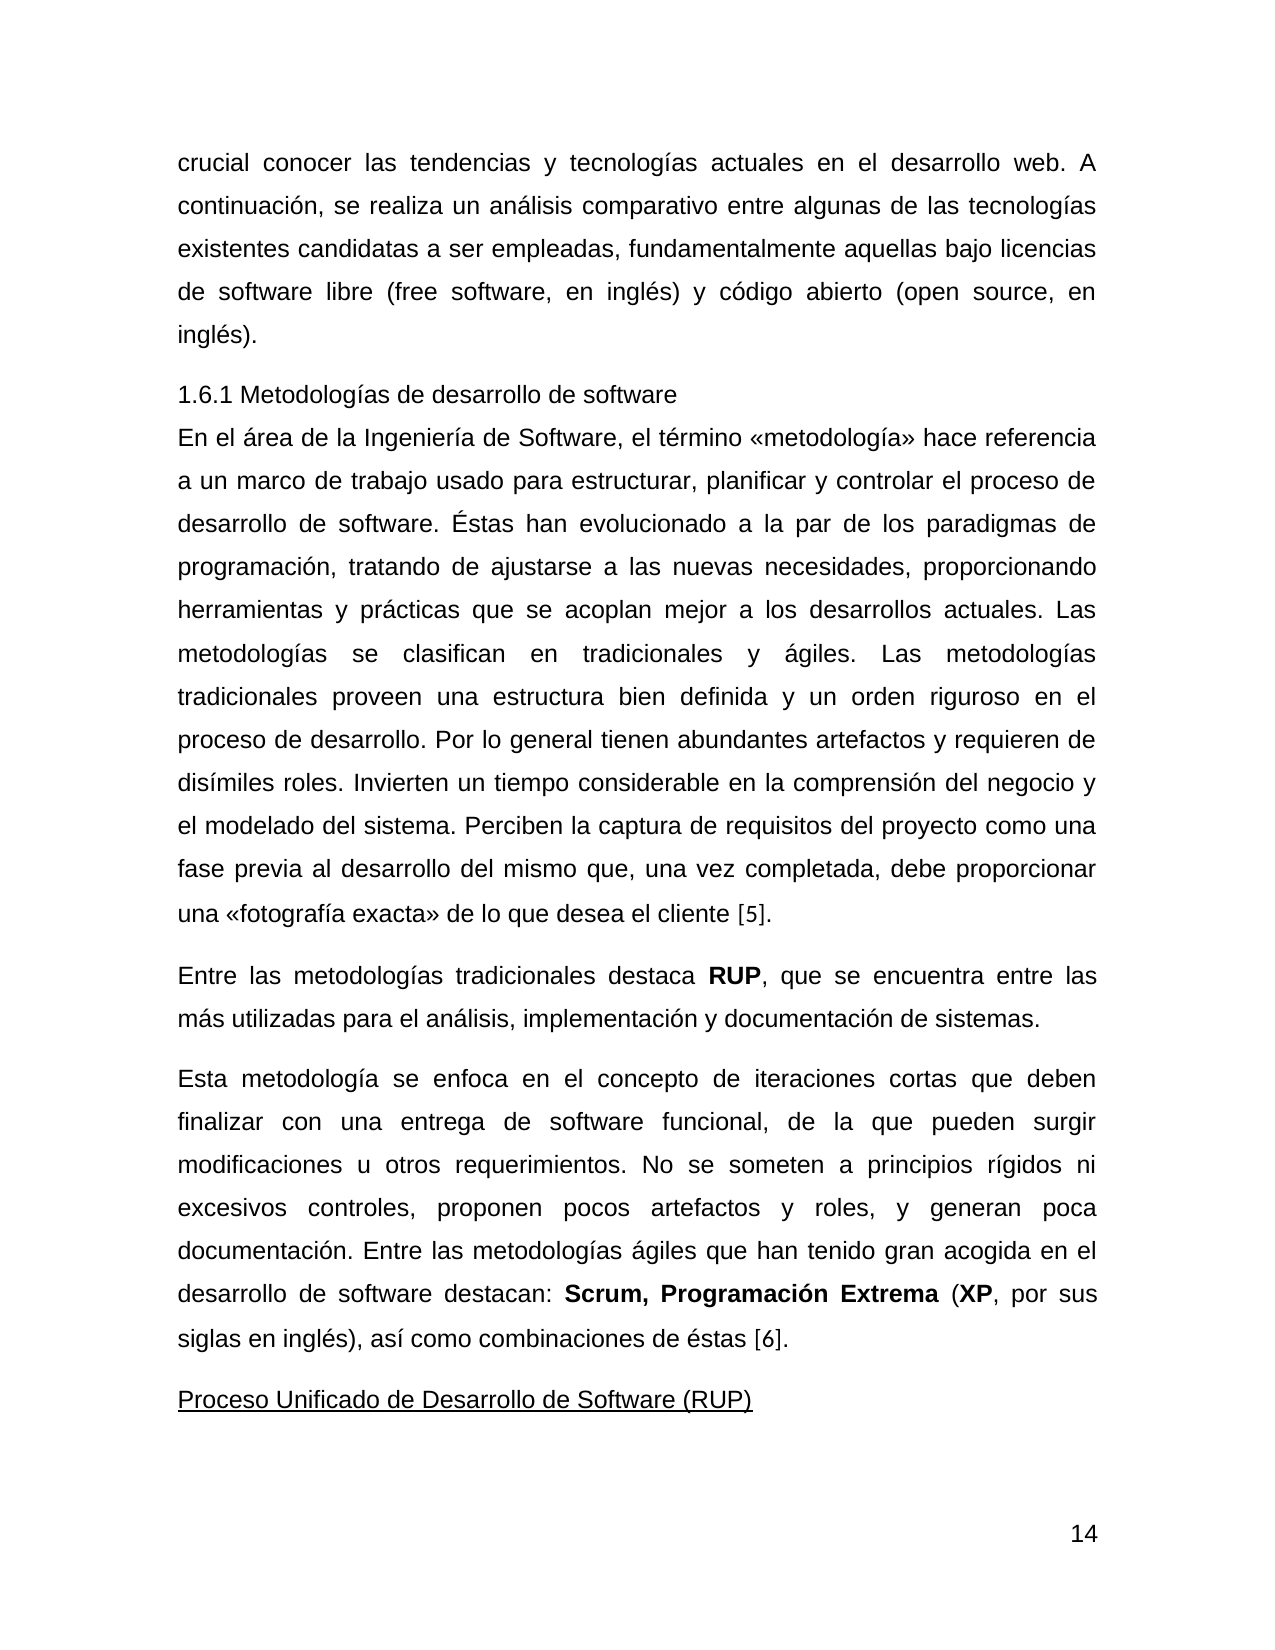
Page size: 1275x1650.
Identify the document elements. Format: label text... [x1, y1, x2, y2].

text En el área de la Ingeniería de Software, el término «metodología» hace referencia a un marco de trabajo usado para estructurar, planificar y controlar el proceso de desarrollo de software. Éstas han evolucionado a la par de los paradigmas de programación, tratando de ajustarse a las nuevas necesidades, proporcionando herramientas y prácticas que se acoplan mejor a los desarrollos actuales. Las metodologías se clasifican en tradicionales y ágiles. Las metodologías tradicionales proveen una estructura bien definida y un orden riguroso en el proceso de desarrollo. Por lo general tienen abundantes artefactos y requieren de disímiles roles. Invierten un tiempo considerable en la comprensión del negocio y el modelado del sistema. Perciben la captura de requisitos del proyecto como una fase previa al desarrollo del mismo que, una vez completada, debe proporcionar una «fotografía exacta» de lo que desea el cliente [5]. [177, 423, 1098, 929]
text Proceso Unificado de Desarrollo de Software (RUP) [177, 1386, 1098, 1414]
text Entre las metodologías tradicionales destaca RUP, que se encuentra entre las más utilizadas para el análisis, implementación y documentación de sistemas. [177, 961, 1098, 1032]
subtitle 1.6.1 Metodologías de desarrollo de software [177, 380, 1098, 409]
text Esta metodología se enfoca en el concepto de iteraciones cortas que deben finalizar con una entrega de software funcional, de la que pueden surgir modificaciones u otros requerimientos. No se someten a principios rígidos ni excesivos controles, proponen pocos artefactos y roles, y generan poca documentación. Entre las metodologías ágiles que han tenido gran acogida en el desarrollo de software destacan: Scrum, Programación Extrema (XP, por sus siglas en inglés), así como combinaciones de éstas [6]. [177, 1063, 1098, 1354]
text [177, 148, 1098, 349]
